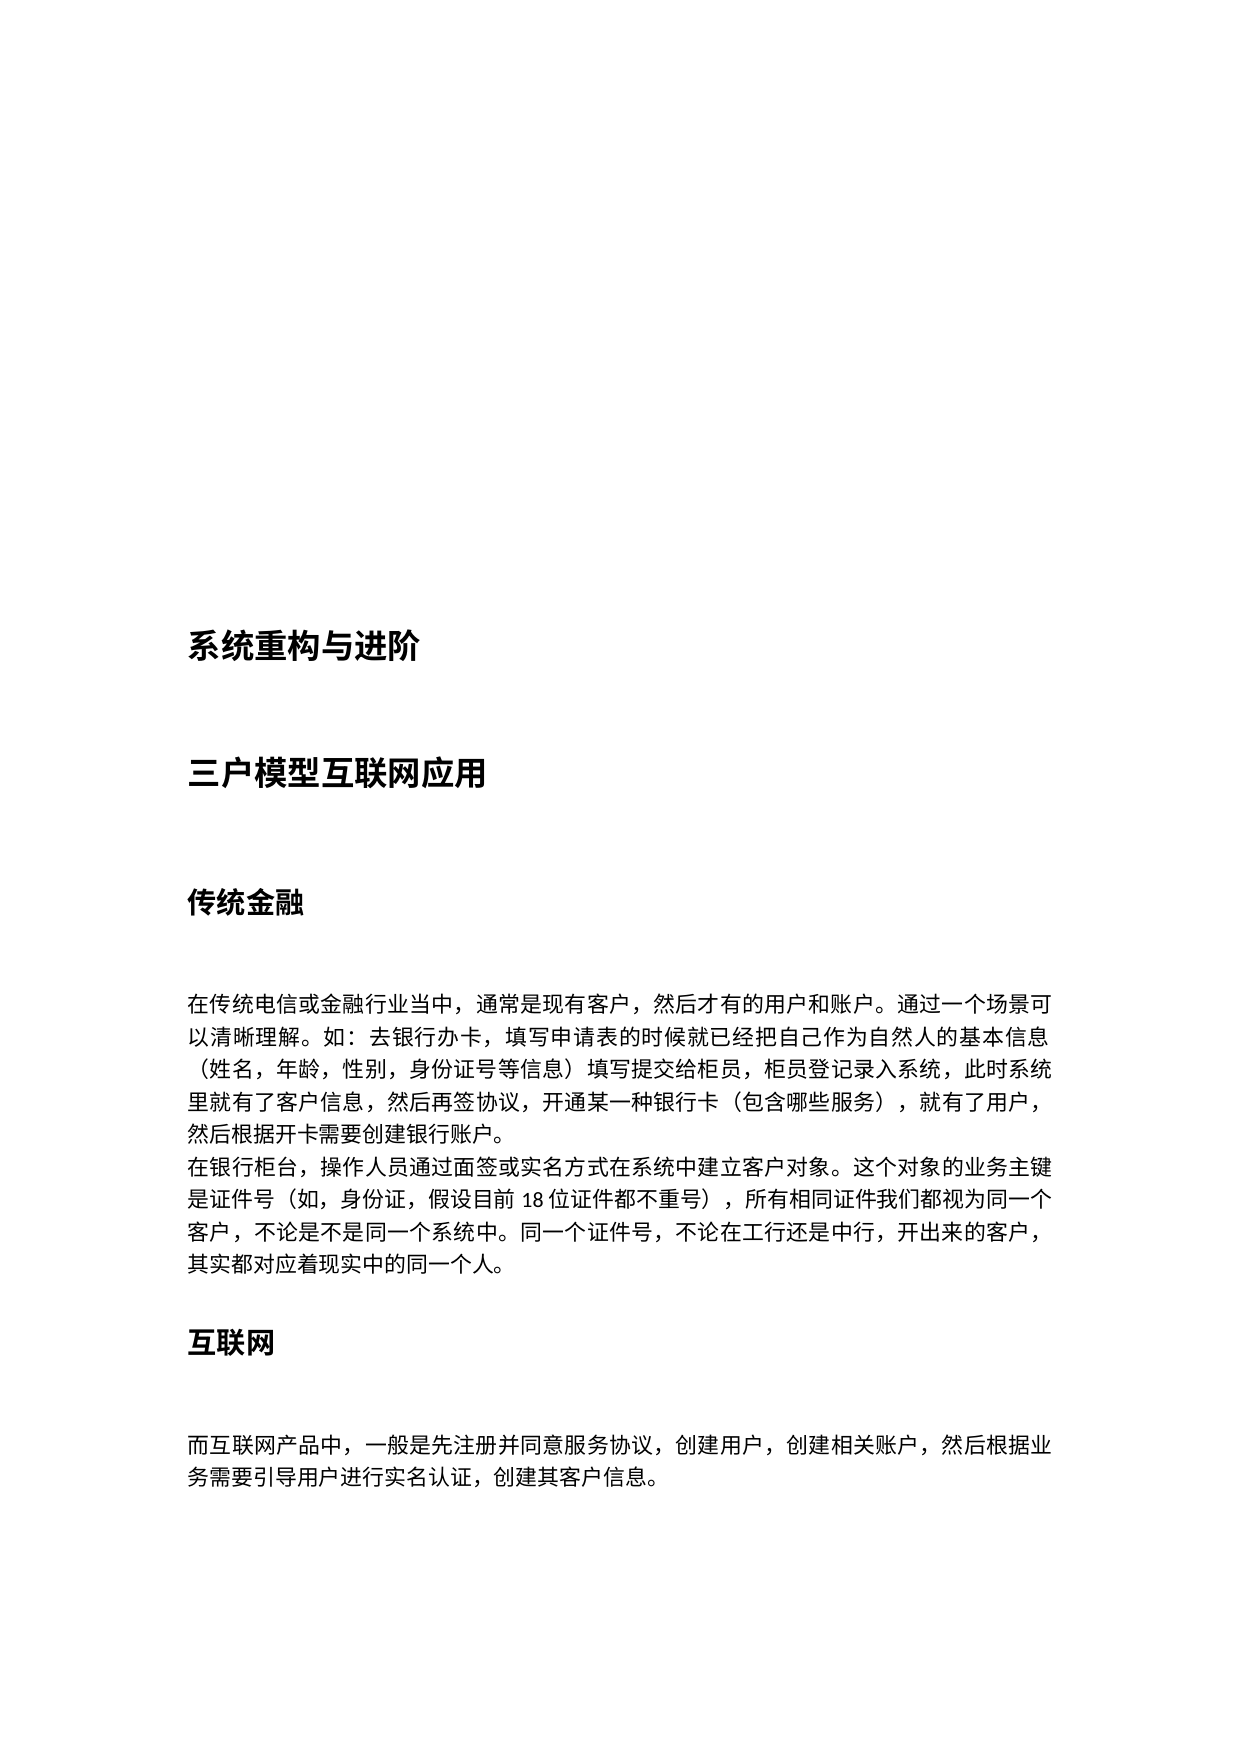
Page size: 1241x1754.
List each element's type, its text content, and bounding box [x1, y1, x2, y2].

subtitle 系统重构与进阶 [187, 612, 1053, 677]
text 而互联网产品中，一般是先注册并同意服务协议，创建用户，创建相关账户，然后根据业务需要引导用户进行实名认证，创建其客户信息。 [187, 1427, 1053, 1492]
text 在银行柜台，操作人员通过面签或实名方式在系统中建立客户对象。这个对象的业务主键是证件号（如，身份证，假设目前 18 位证件都不重号），所有相同证件我们都视为同一个客户，不论是不是同一个系统中。同一个证件号，不论在工行还是中行，开出来的客户，其实都对应着现实中的同一个人。 [187, 1149, 1053, 1279]
subtitle 互联网 [187, 1308, 1053, 1373]
subtitle 传统金融 [187, 868, 1053, 933]
text 在传统电信或金融行业当中，通常是现有客户，然后才有的用户和账户。通过一个场景可以清晰理解。如：去银行办卡，填写申请表的时候就已经把自己作为自然人的基本信息（姓名，年龄，性别，身份证号等信息）填写提交给柜员，柜员登记录入系统，此时系统里就有了客户信息，然后再签协议，开通某一种银行卡（包含哪些服务），就有了用户，然后根据开卡需要创建银行账户。 [187, 987, 1053, 1149]
subtitle 三户模型互联网应用 [187, 739, 1053, 804]
